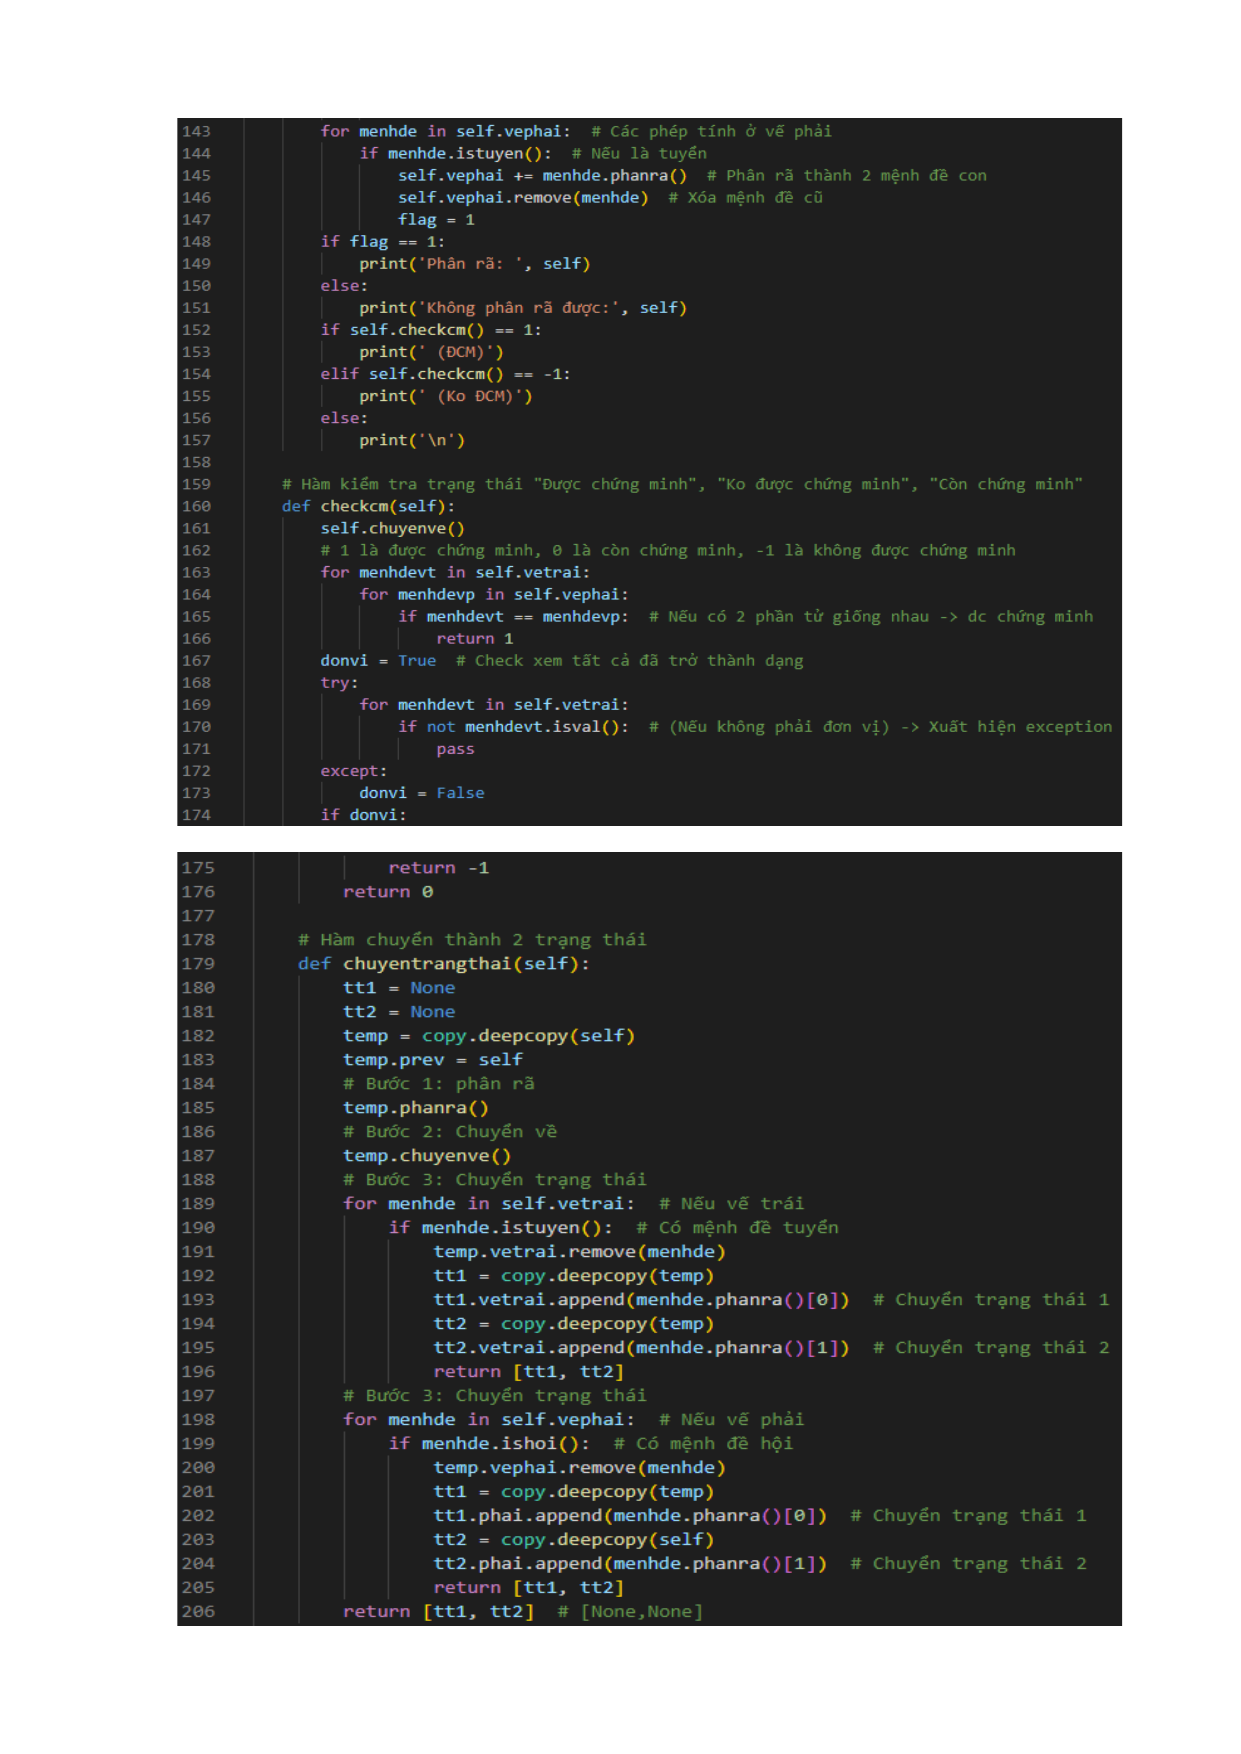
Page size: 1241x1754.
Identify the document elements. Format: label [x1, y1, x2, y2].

picture [177, 852, 1123, 1626]
picture [177, 118, 1123, 826]
